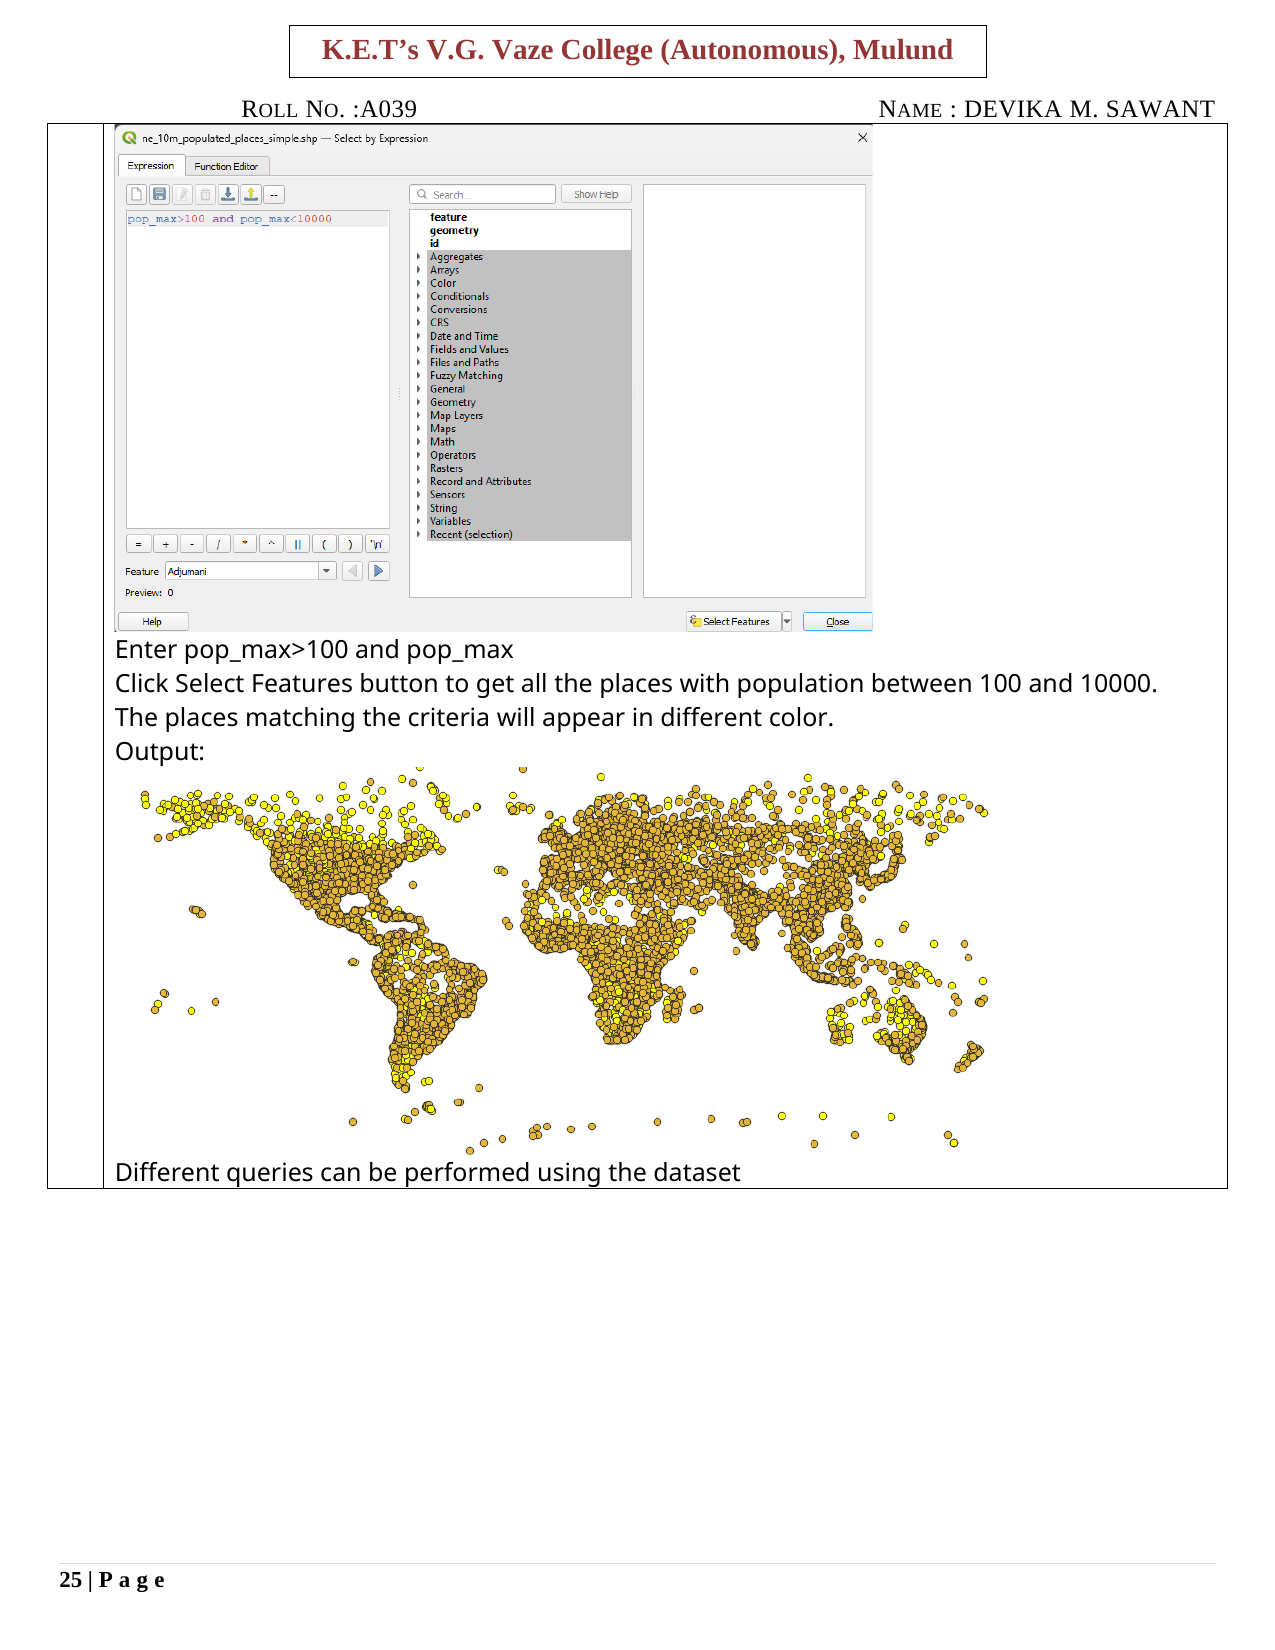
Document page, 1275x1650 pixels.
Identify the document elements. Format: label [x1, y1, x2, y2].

picture [114, 124, 873, 632]
picture [114, 767, 1043, 1155]
table_header [48, 124, 103, 1188]
table_header [104, 124, 1227, 1188]
